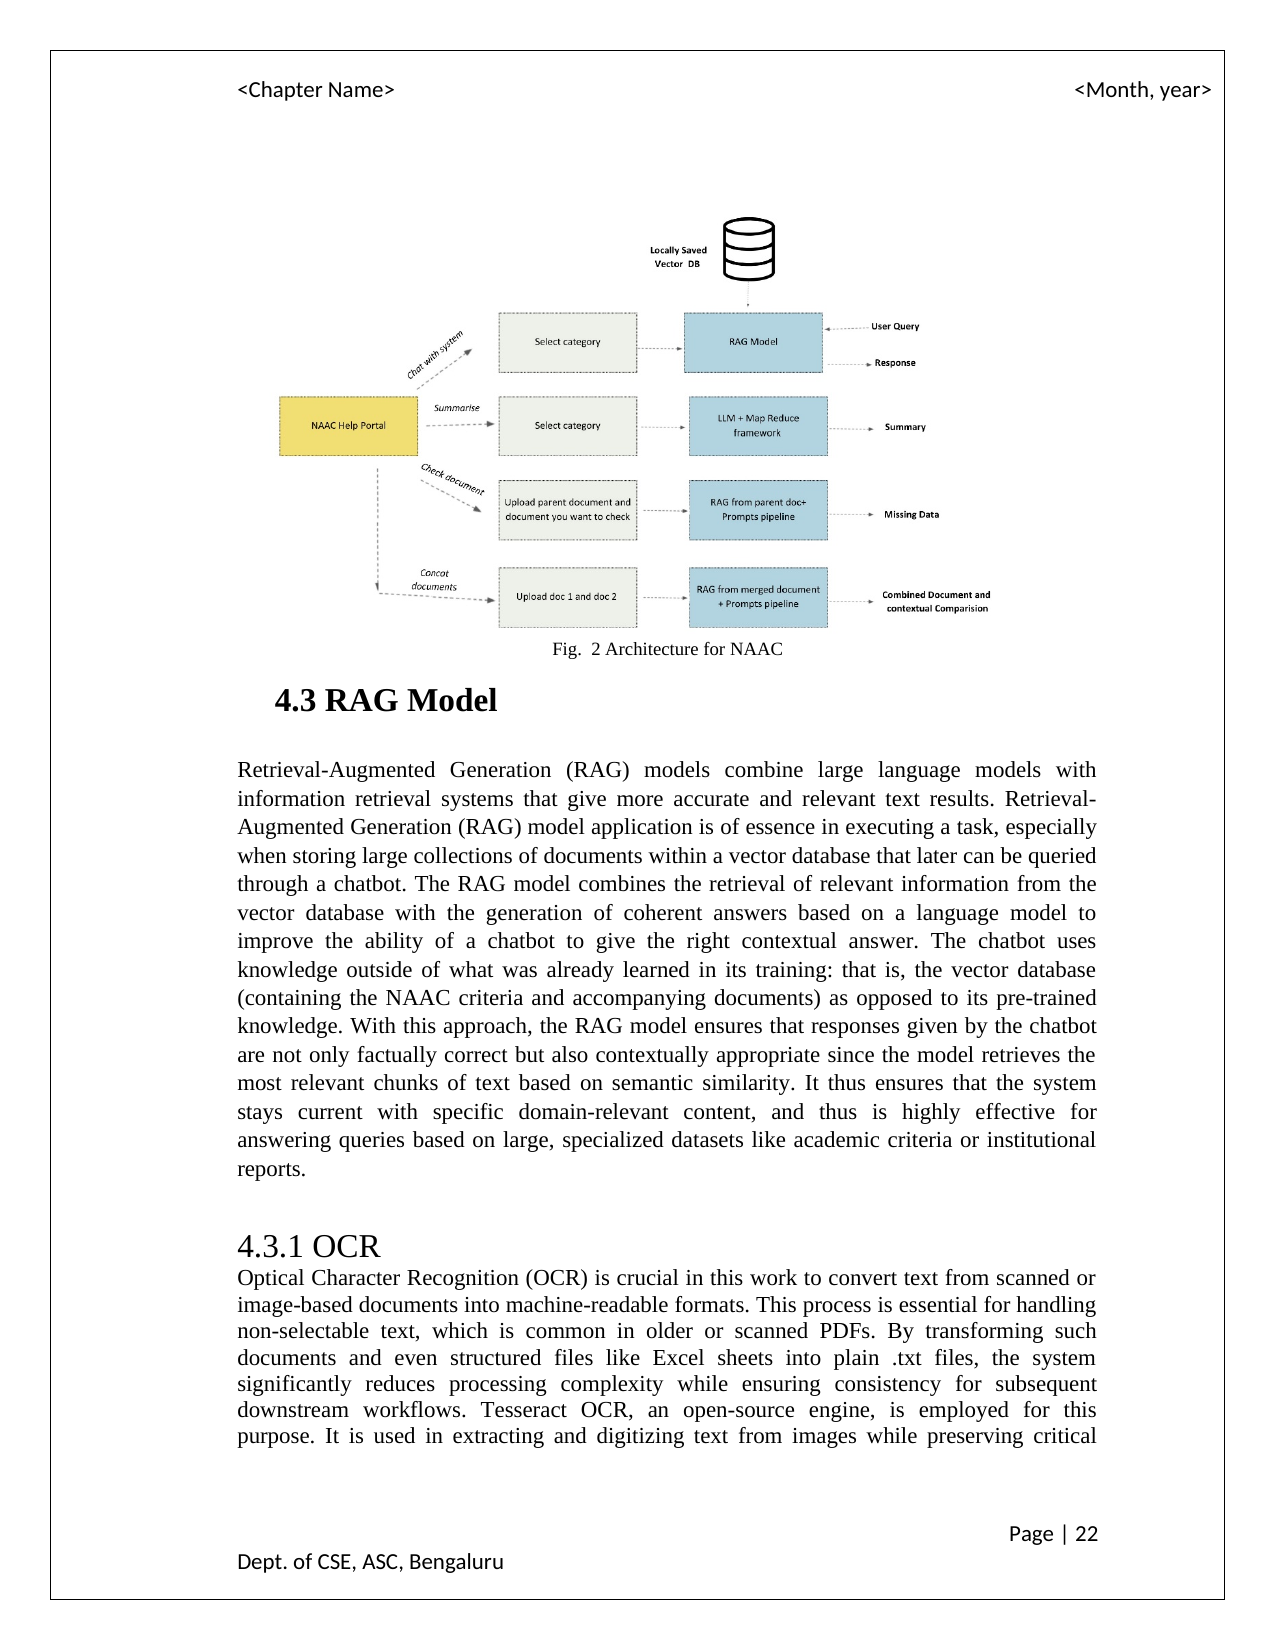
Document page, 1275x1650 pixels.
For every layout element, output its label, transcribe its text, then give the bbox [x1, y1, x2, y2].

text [237, 1264, 1098, 1449]
picture [237, 207, 1098, 638]
text Retrieval-Augmented Generation (RAG) models combine large language models with information retrieval systems that give more accurate and relevant text results. Retrieval-Augmented Generation (RAG) model application is of essence in executing a task, especially when storing large collections of documents within a vector database that later can be queried through a chatbot. The RAG model combines the retrieval of relevant information from the vector database with the generation of coherent answers based on a language model to improve the ability of a chatbot to give the right contextual answer. The chatbot uses knowledge outside of what was already learned in its training: that is, the vector database (containing the NAAC criteria and accompanying documents) as opposed to its pre-trained knowledge. With this approach, the RAG model ensures that responses given by the chatbot are not only factually correct but also contextually appropriate since the model retrieves the most relevant chunks of text based on semantic similarity. It thus ensures that the system stays current with specific domain-relevant content, and thus is highly effective for answering queries based on large, specialized datasets like academic criteria or institutional reports. [237, 757, 1098, 1181]
text Fig. 2 Architecture for NAAC [237, 638, 1098, 659]
list RAG Model [274, 680, 1098, 718]
text 4.3.1 OCR [237, 1226, 1098, 1264]
